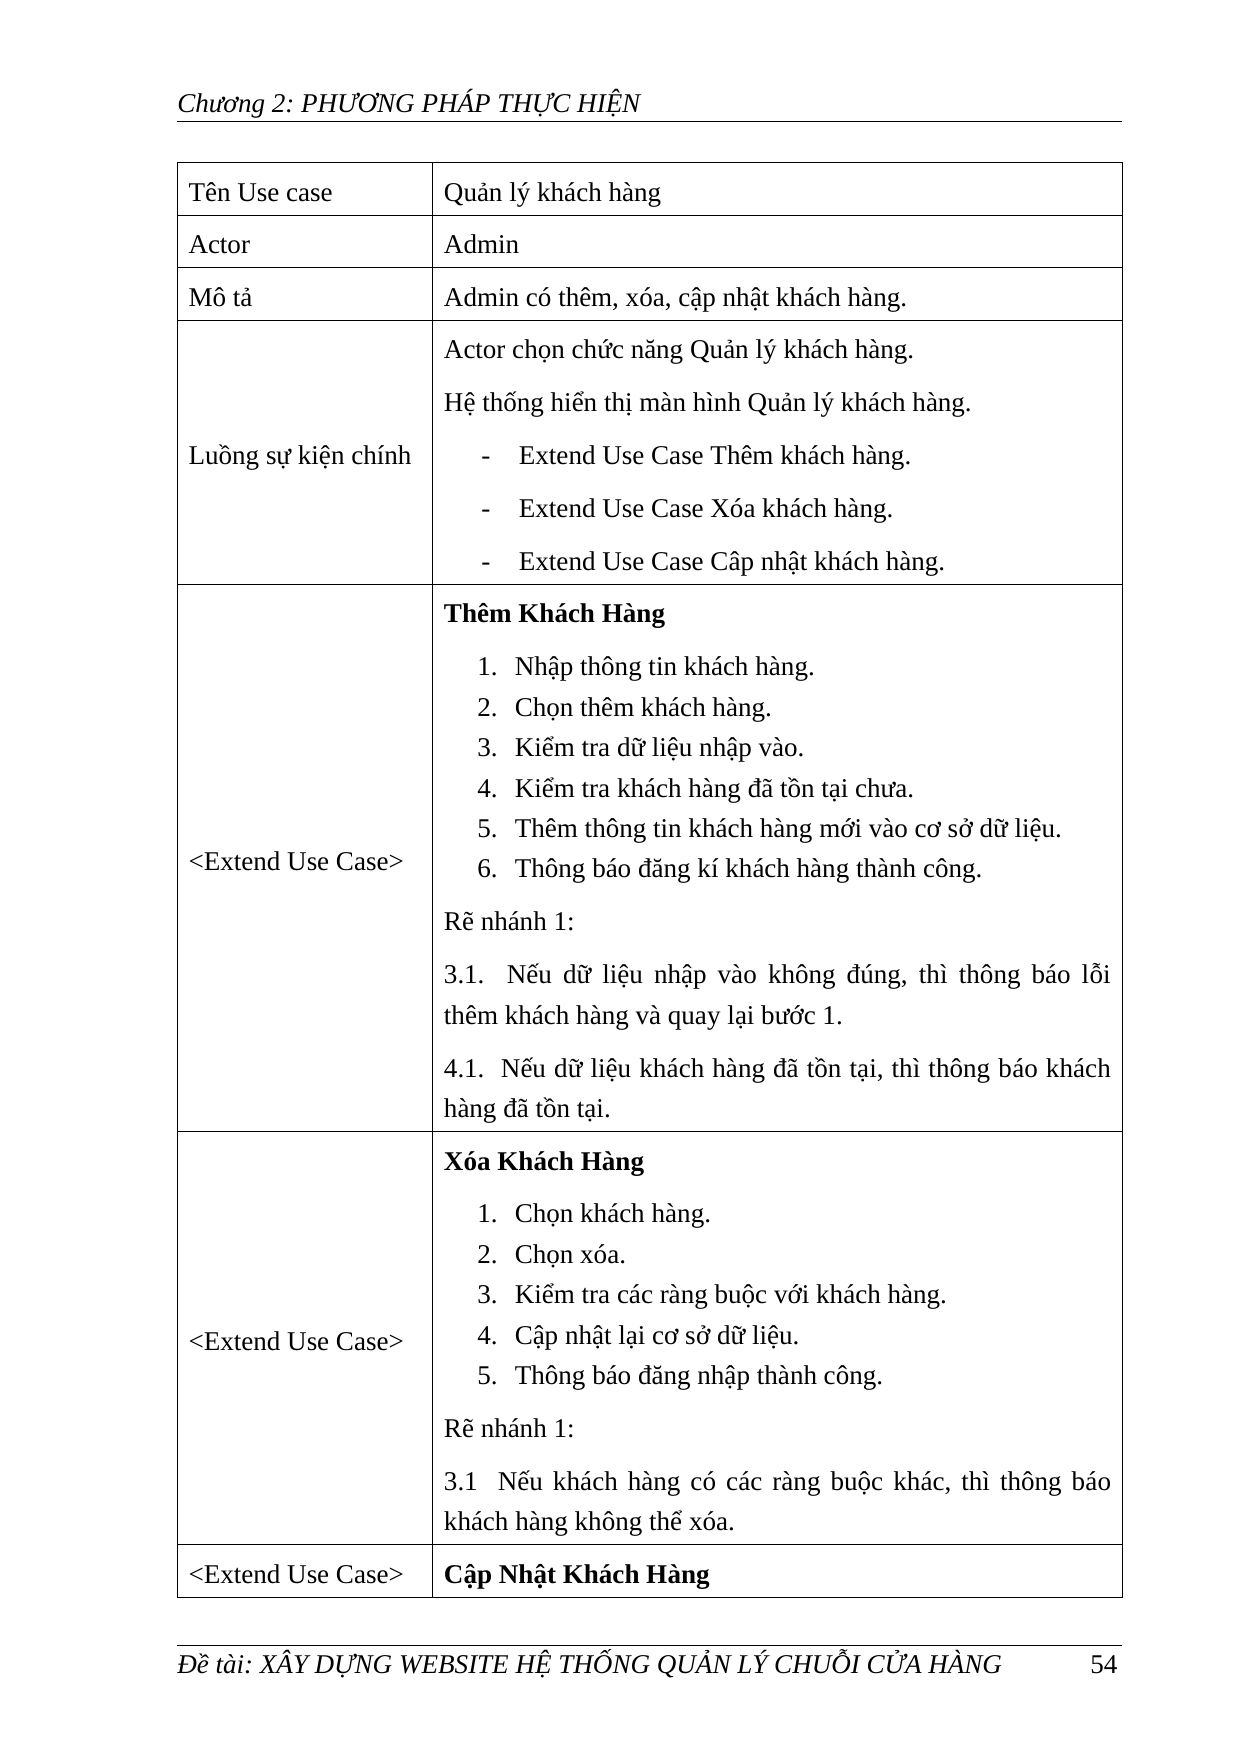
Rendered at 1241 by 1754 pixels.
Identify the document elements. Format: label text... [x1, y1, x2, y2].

table_cell Luồng sự kiện chính [178, 321, 432, 584]
table_cell Mô tả [178, 268, 432, 320]
table_header Quản lý khách hàng [433, 163, 1122, 215]
table_cell Thêm Khách Hàng Nhập thông tin khách hàng. Chọn thêm khách hàng. Kiểm tra dữ liệu nhập vào. Kiểm tra khách hàng đã tồn tại chưa. Thêm thông tin khách hàng mới vào cơ sở dữ liệu. Thông báo đăng kí khách hàng thành công. Rẽ nhánh 1: 3.1. Nếu dữ liệu nhập vào không đúng, thì thông báo lỗi thêm khách hàng và quay lại bước 1. 4.1. Nếu dữ liệu khách hàng đã tồn tại, thì thông báo khách hàng đã tồn tại. [433, 585, 1122, 1131]
table_cell Admin [433, 216, 1122, 267]
table_cell Admin có thêm, xóa, cập nhật khách hàng. [433, 268, 1122, 320]
table_cell <Extend Use Case> [178, 1132, 432, 1544]
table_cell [433, 1545, 1122, 1597]
table_cell <Extend Use Case> [178, 585, 432, 1131]
table_header Tên Use case [178, 163, 432, 215]
table_cell Actor chọn chức năng Quản lý khách hàng. Hệ thống hiển thị màn hình Quản lý khách hàng. Extend Use Case Thêm khách hàng. Extend Use Case Xóa khách hàng. Extend Use Case Câp nhật khách hàng. [433, 321, 1122, 584]
table_cell Actor [178, 216, 432, 267]
table_cell <Extend Use Case> [178, 1545, 432, 1597]
table_cell Xóa Khách Hàng Chọn khách hàng. Chọn xóa. Kiểm tra các ràng buộc với khách hàng. Cập nhật lại cơ sở dữ liệu. Thông báo đăng nhập thành công. Rẽ nhánh 1: 3.1 Nếu khách hàng có các ràng buộc khác, thì thông báo khách hàng không thể xóa. [433, 1132, 1122, 1544]
